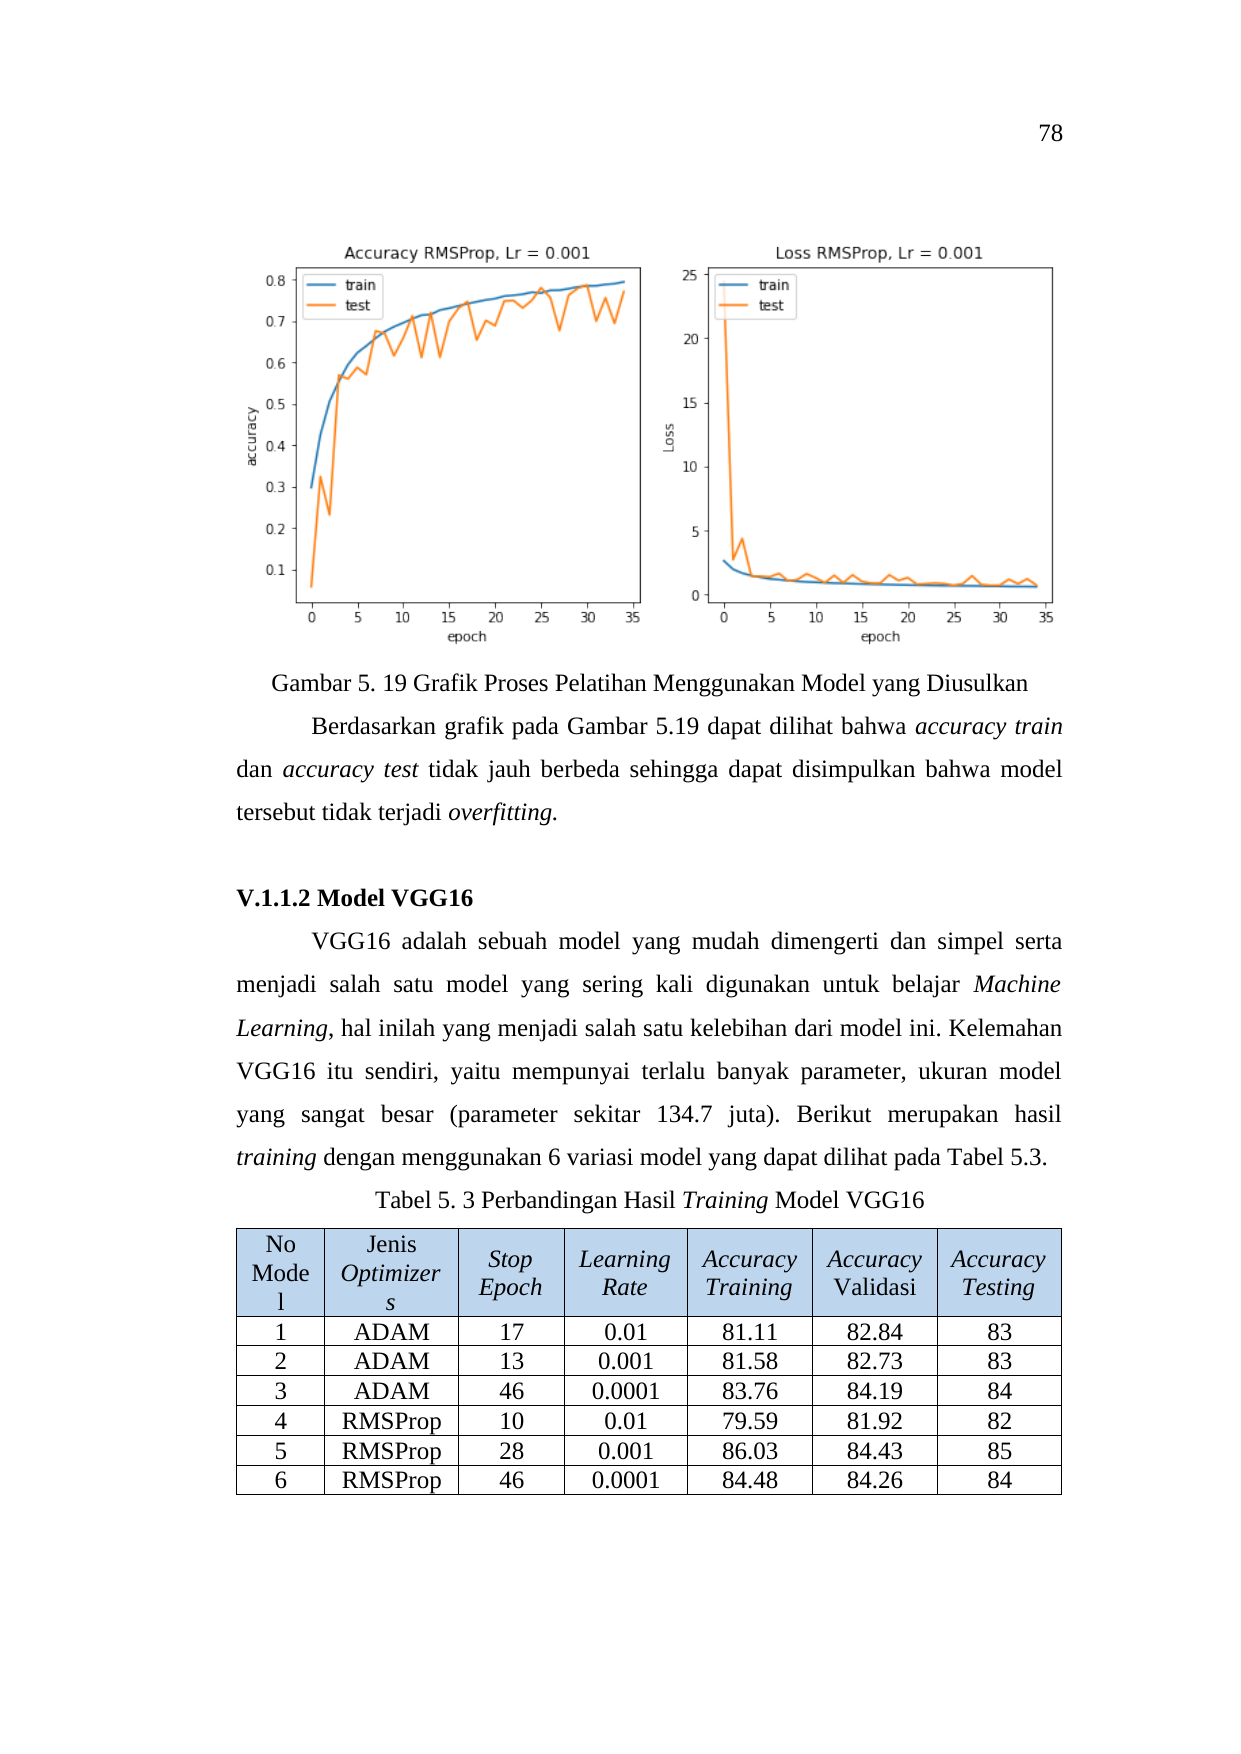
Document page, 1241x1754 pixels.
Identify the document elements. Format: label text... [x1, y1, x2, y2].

table_cell 10 [459, 1406, 564, 1435]
table_cell 85 [938, 1436, 1061, 1464]
text Gambar 5. 19 Grafik Proses Pelatihan Menggunakan Model yang Diusulkan [236, 668, 1063, 696]
table_header Stop Epoch [459, 1229, 564, 1316]
table_cell 83 [938, 1346, 1061, 1375]
table_cell 0.0001 [565, 1376, 687, 1405]
table_cell 79.59 [688, 1406, 812, 1435]
table_cell 81.58 [688, 1346, 812, 1375]
table_cell 84 [938, 1466, 1061, 1494]
subtitle Model VGG16 [236, 883, 1063, 912]
table_cell 1 [237, 1317, 324, 1345]
table_cell 46 [459, 1466, 564, 1494]
table_cell 82.73 [813, 1346, 937, 1375]
table_cell 28 [459, 1436, 564, 1464]
picture [236, 236, 1063, 654]
table_header Accuracy Validasi [813, 1229, 937, 1316]
table_cell 81.11 [688, 1317, 812, 1345]
table_cell 3 [237, 1376, 324, 1405]
table_cell 86.03 [688, 1436, 812, 1464]
table_cell ADAM [325, 1376, 458, 1405]
table_cell 0.001 [565, 1346, 687, 1375]
table_cell 84.19 [813, 1376, 937, 1405]
table_header Learning Rate [565, 1229, 687, 1316]
table_cell 82.84 [813, 1317, 937, 1345]
table_cell 13 [459, 1346, 564, 1375]
table_cell 84.43 [813, 1436, 937, 1464]
table_cell 6 [237, 1466, 324, 1494]
table_cell 82 [938, 1406, 1061, 1435]
table_cell 0.0001 [565, 1466, 687, 1494]
text VGG16 adalah sebuah model yang mudah dimengerti dan simpel serta menjadi salah satu model yang sering kali digunakan untuk belajar Machine Learning, hal inilah yang menjadi salah satu kelebihan dari model ini. Kelemahan VGG16 itu sendiri, yaitu mempunyai terlalu banyak parameter, ukuran model yang sangat besar (parameter sekitar 134.7 juta). Berikut merupakan hasil training dengan menggunakan 6 variasi model yang dapat dilihat pada Tabel 5.3. [236, 926, 1063, 1171]
table_header Accuracy Testing [938, 1229, 1061, 1316]
table_cell 0.01 [565, 1317, 687, 1345]
table_cell 5 [237, 1436, 324, 1464]
table_cell RMSProp [325, 1406, 458, 1435]
table_cell 0.001 [565, 1436, 687, 1464]
table_header No Model [237, 1229, 324, 1316]
table_cell 17 [459, 1317, 564, 1345]
table_cell 81.92 [813, 1406, 937, 1435]
table_cell 0.01 [565, 1406, 687, 1435]
table_cell 2 [237, 1346, 324, 1375]
table_cell ADAM [325, 1346, 458, 1375]
table_cell 4 [237, 1406, 324, 1435]
table_cell 83.76 [688, 1376, 812, 1405]
table_cell 84.26 [813, 1466, 937, 1494]
table_cell ADAM [325, 1317, 458, 1345]
text Berdasarkan grafik pada Gambar 5.19 dapat dilihat bahwa accuracy train dan accuracy test tidak jauh berbeda sehingga dapat disimpulkan bahwa model tersebut tidak terjadi overfitting. [236, 711, 1063, 826]
table_cell 46 [459, 1376, 564, 1405]
table_cell RMSProp [325, 1466, 458, 1494]
table_cell RMSProp [325, 1436, 458, 1464]
table_header Accuracy Training [688, 1229, 812, 1316]
table_cell 84.48 [688, 1466, 812, 1494]
table_header Jenis Optimizers [325, 1229, 458, 1316]
table_cell 83 [938, 1317, 1061, 1345]
text Tabel 5. 3 Perbandingan Hasil Training Model VGG16 [236, 1185, 1063, 1214]
table_cell 84 [938, 1376, 1061, 1405]
